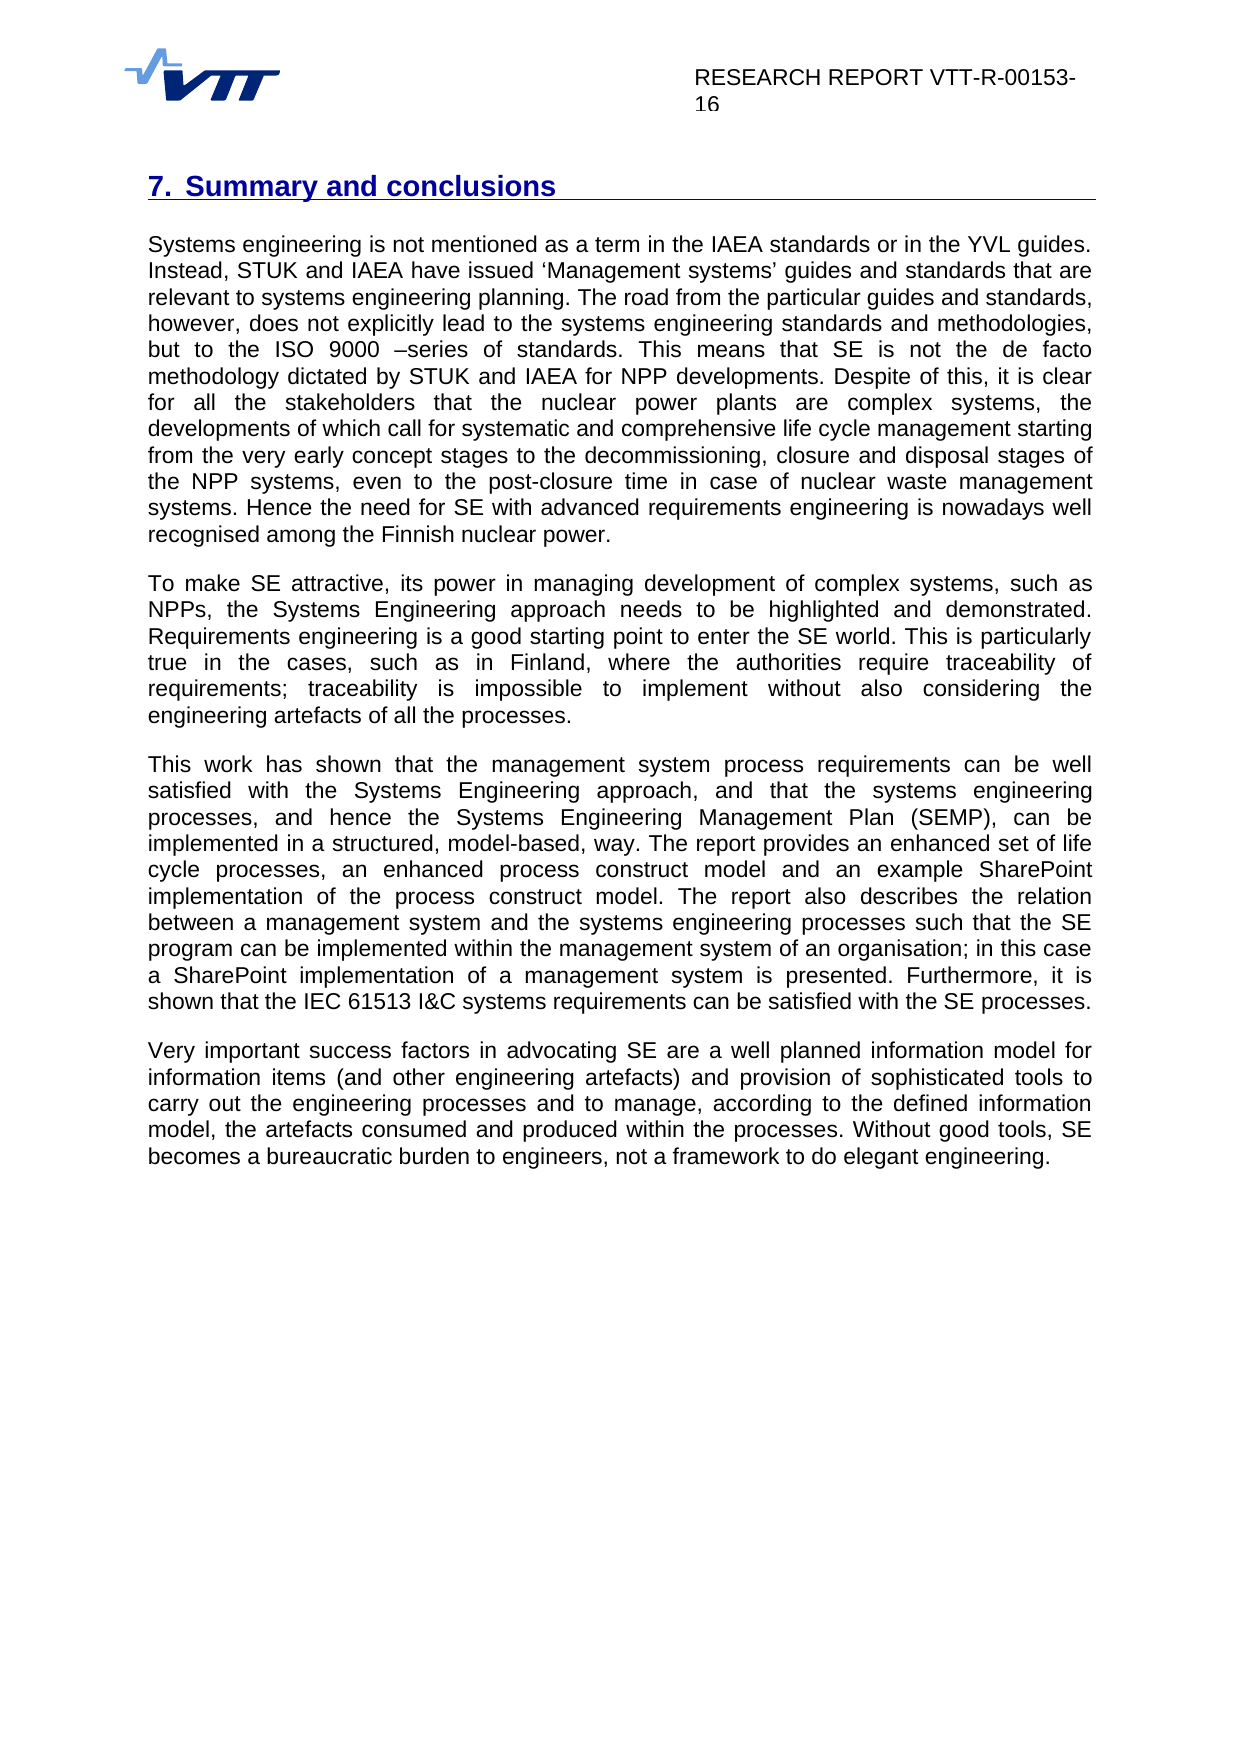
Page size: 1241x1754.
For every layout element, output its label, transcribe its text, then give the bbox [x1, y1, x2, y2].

text This work has shown that the management system process requirements can be well satisfied with the Systems Engineering approach, and that the systems engineering processes, and hence the Systems Engineering Management Plan (SEMP), can be implemented in a structured, model-based, way. The report provides an enhanced set of life cycle processes, an enhanced process construct model and an example SharePoint implementation of the process construct model. The report also describes the relation between a management system and the systems engineering processes such that the SE program can be implemented within the management system of an organisation; in this case a SharePoint implementation of a management system is presented. Furthermore, it is shown that the IEC 61513 I&C systems requirements can be satisfied with the SE processes. [148, 751, 1093, 1014]
text Systems engineering is not mentioned as a term in the IAEA standards or in the YVL guides. Instead, STUK and IAEA have issued ‘Management systems’ guides and standards that are relevant to systems engineering planning. The road from the particular guides and standards, however, does not explicitly lead to the systems engineering standards and methodologies, but to the ISO 9000 –series of standards. This means that SE is not the de facto methodology dictated by STUK and IAEA for NPP developments. Despite of this, it is clear for all the stakeholders that the nuclear power plants are complex systems, the developments of which call for systematic and comprehensive life cycle management starting from the very early concept stages to the decommissioning, closure and disposal stages of the NPP systems, even to the post-closure time in case of nuclear waste management systems. Hence the need for SE with advanced requirements engineering is nowadays well recognised among the Finnish nuclear power. [148, 231, 1093, 547]
text Very important success factors in advocating SE are a well planned information model for information items (and other engineering artefacts) and provision of sophisticated tools to carry out the engineering processes and to manage, according to the defined information model, the artefacts consumed and produced within the processes. Without good tools, SE becomes a bureaucratic burden to engineers, not a framework to do elegant engineering. [148, 1037, 1093, 1169]
subtitle Summary and conclusions [148, 169, 1121, 203]
text To make SE attractive, its power in managing development of complex systems, such as NPPs, the Systems Engineering approach needs to be highlighted and demonstrated. Requirements engineering is a good starting point to enter the SE world. This is particularly true in the cases, such as in Finland, where the authorities require traceability of requirements; traceability is impossible to implement without also considering the engineering artefacts of all the processes. [148, 570, 1093, 728]
